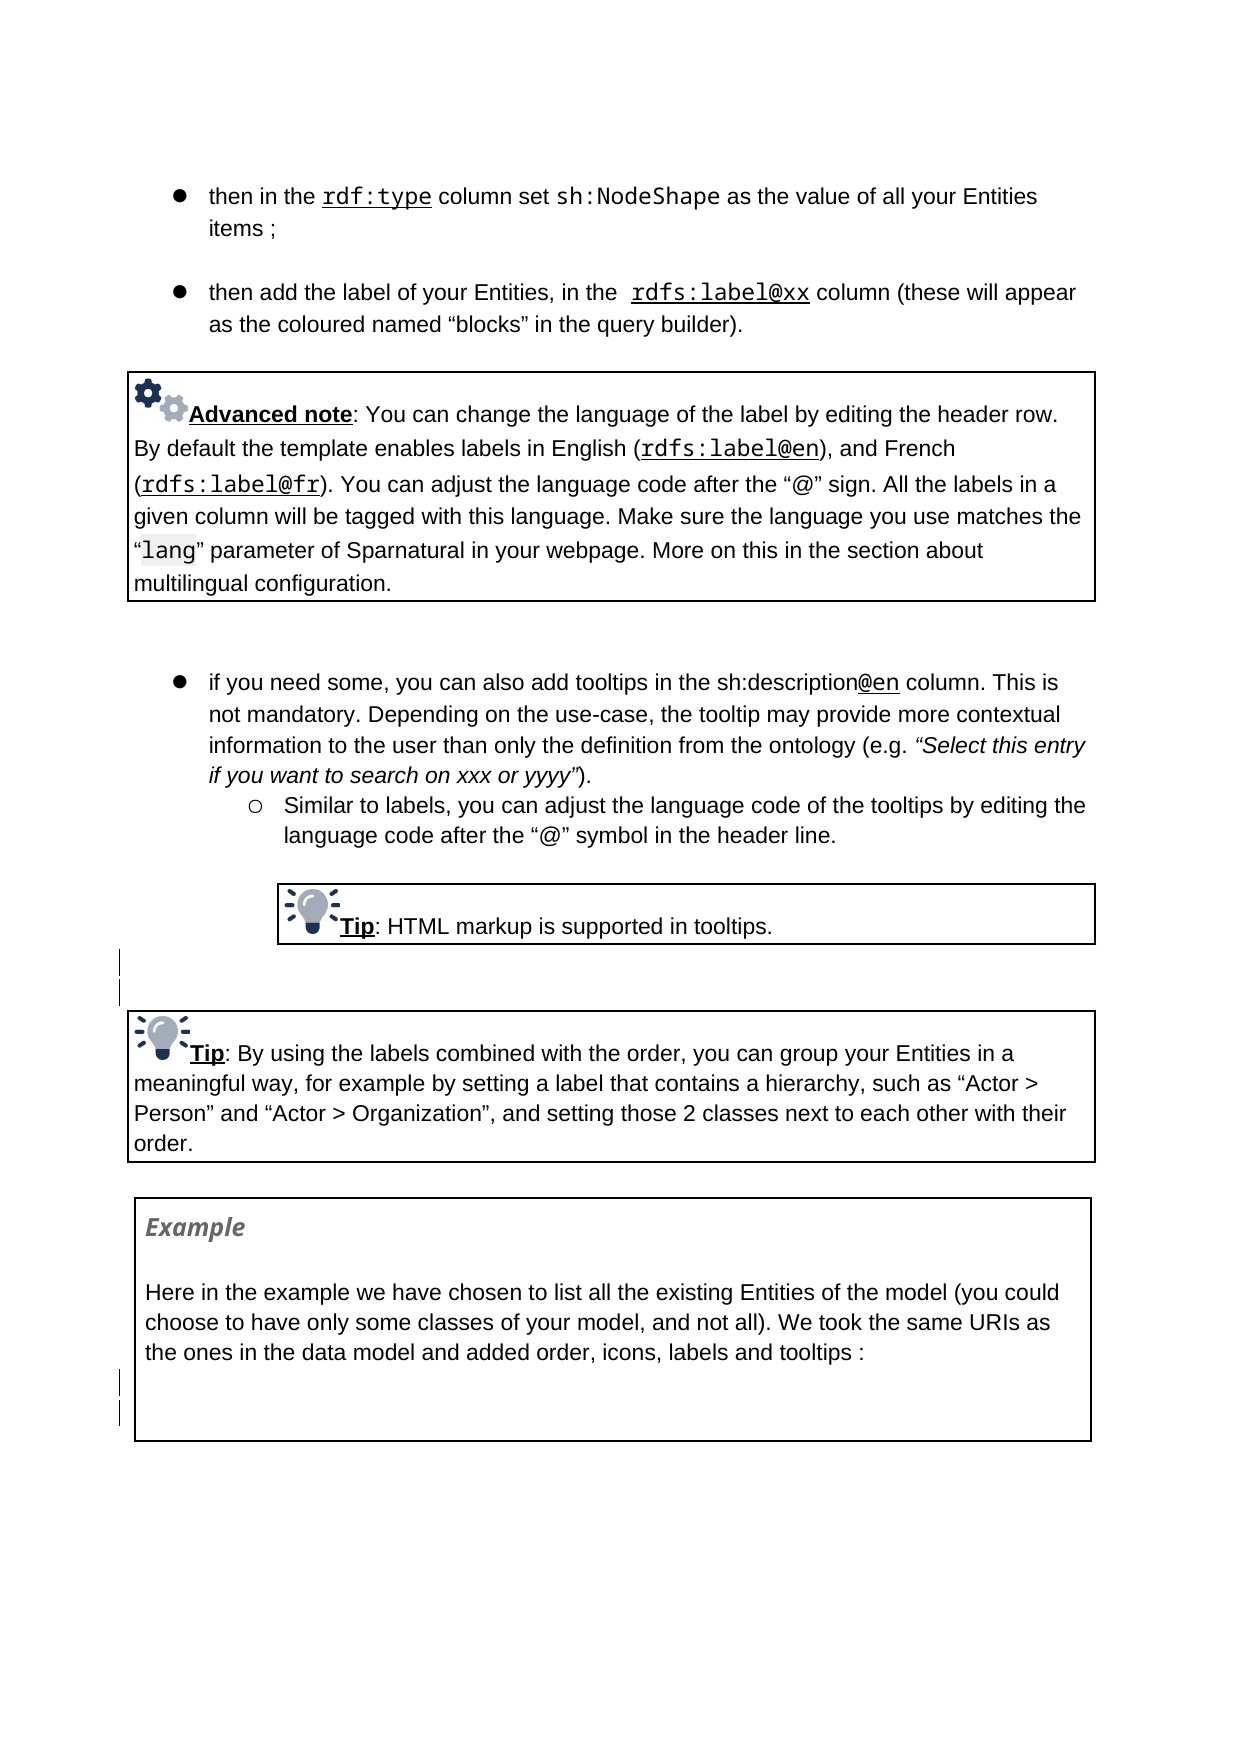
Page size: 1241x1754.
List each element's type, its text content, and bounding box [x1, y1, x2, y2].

text Tip: HTML markup is supported in tooltips. [279, 885, 1094, 943]
list Similar to labels, you can adjust the language code of the tooltips by editing the language code after the “@” symbol in the header line. [246, 792, 1090, 849]
picture [133, 1015, 190, 1061]
list if you need some, you can also add tooltips in the sh:description@en column. This is not mandatory. Depending on the use-case, the tooltip may provide more contextual information to the user than only the definition from the ontology (e.g. “Select this entry if you want to search on xxx or yyyy”). [171, 666, 1090, 788]
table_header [136, 1199, 1090, 1440]
text Advanced note: You can change the language of the label by editing the header row. By default the template enables labels in English (rdfs:label@en), and French (rdfs:label@fr). You can adjust the language code after the “@” sign. All the labels in a given column will be tagged with this language. Make sure the language you use matches the “lang” parameter of Sparnatural in your webpage. More on this in the section about multilingual configuration. [129, 373, 1094, 600]
picture [283, 888, 340, 935]
text Tip: By using the labels combined with the order, you can group your Entities in a meaningful way, for example by setting a label that contains a hierarchy, such as “Actor > Person” and “Actor > Organization”, and setting those 2 classes next to each other with their order. [129, 1012, 1094, 1161]
list then add the label of your Entities, in the rdfs:label@xx column (these will appear as the coloured named “blocks” in the query builder). [171, 276, 1090, 337]
picture [133, 377, 189, 423]
list then in the rdf:type column set sh:NodeShape as the value of all your Entities items ; [171, 180, 1090, 242]
